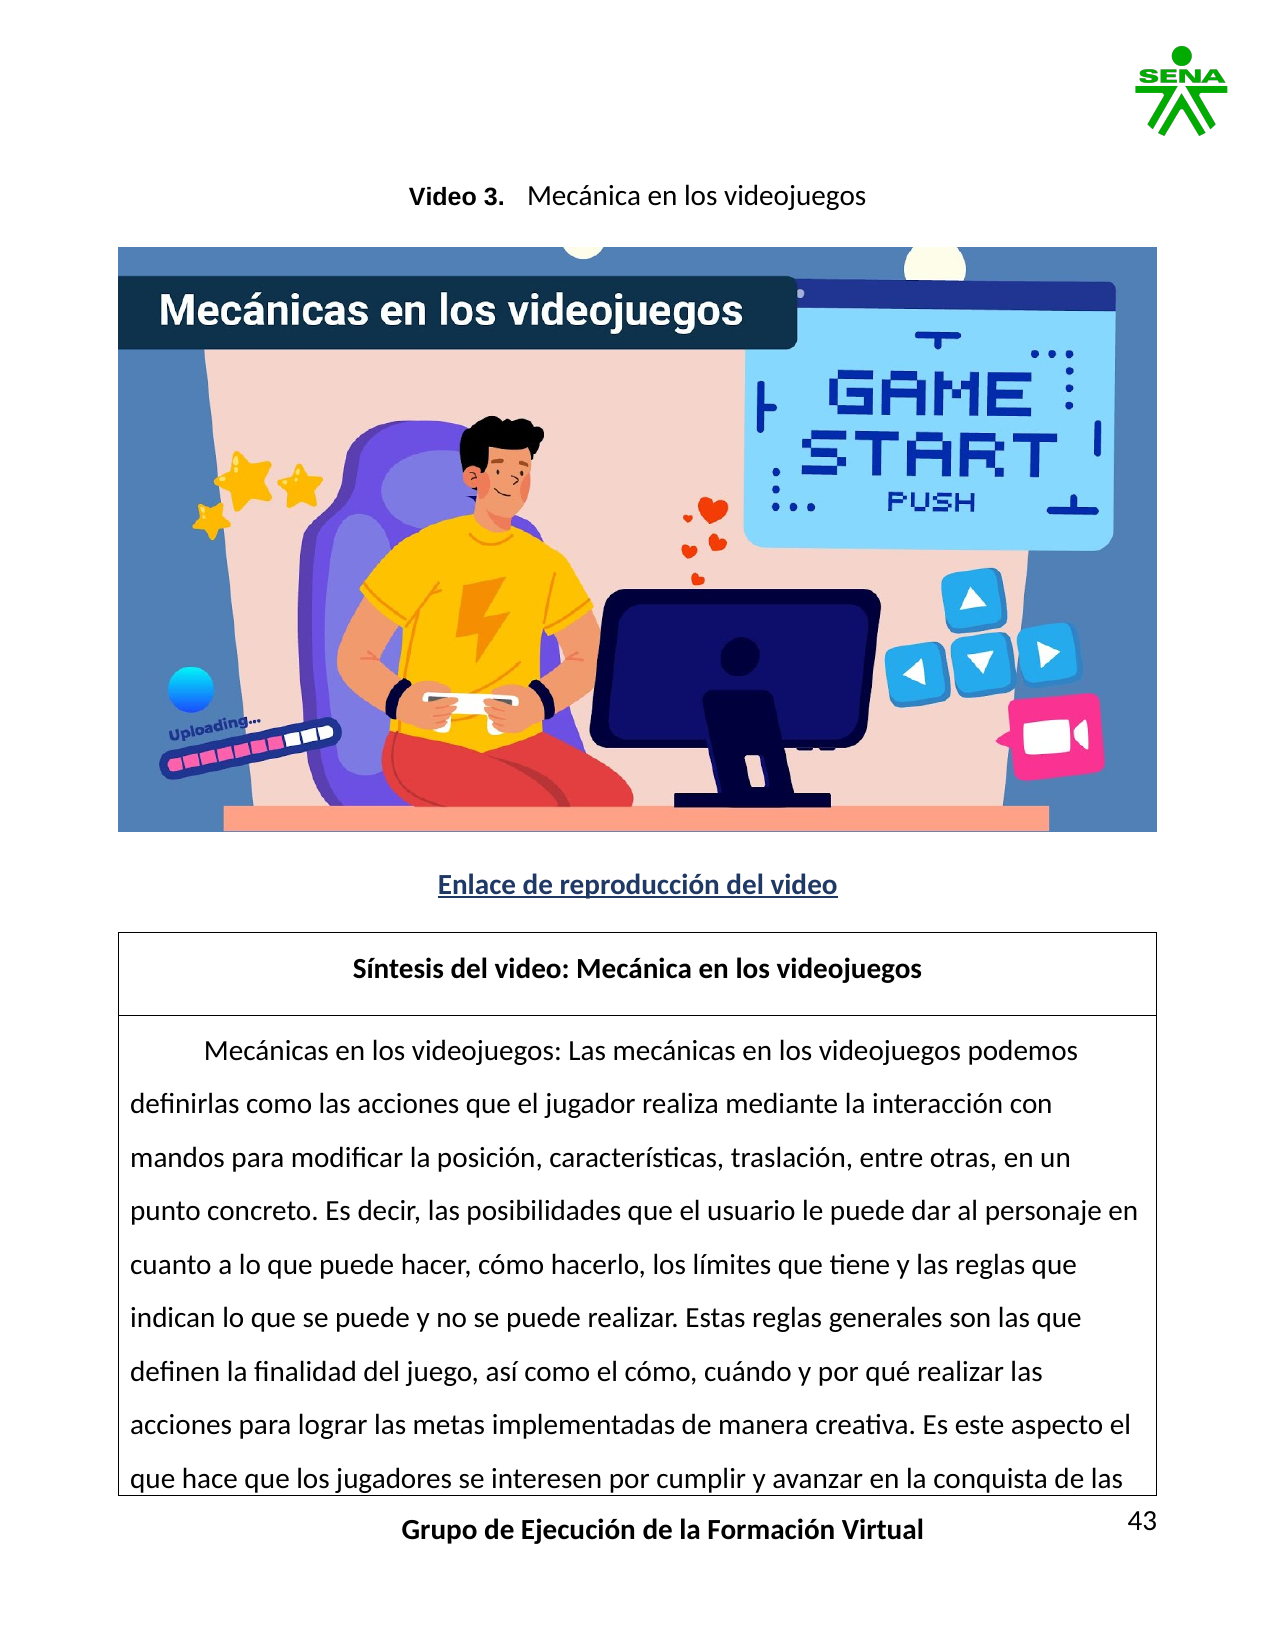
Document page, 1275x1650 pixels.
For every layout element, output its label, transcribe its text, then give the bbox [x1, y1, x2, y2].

table_header Síntesis del video: Mecánica en los videojuegos [119, 933, 1156, 1014]
text Mecánica en los videojuegos [118, 177, 1157, 213]
picture [118, 247, 1157, 832]
text Enlace de reproducción del video [118, 866, 1157, 902]
picture [1135, 46, 1228, 136]
